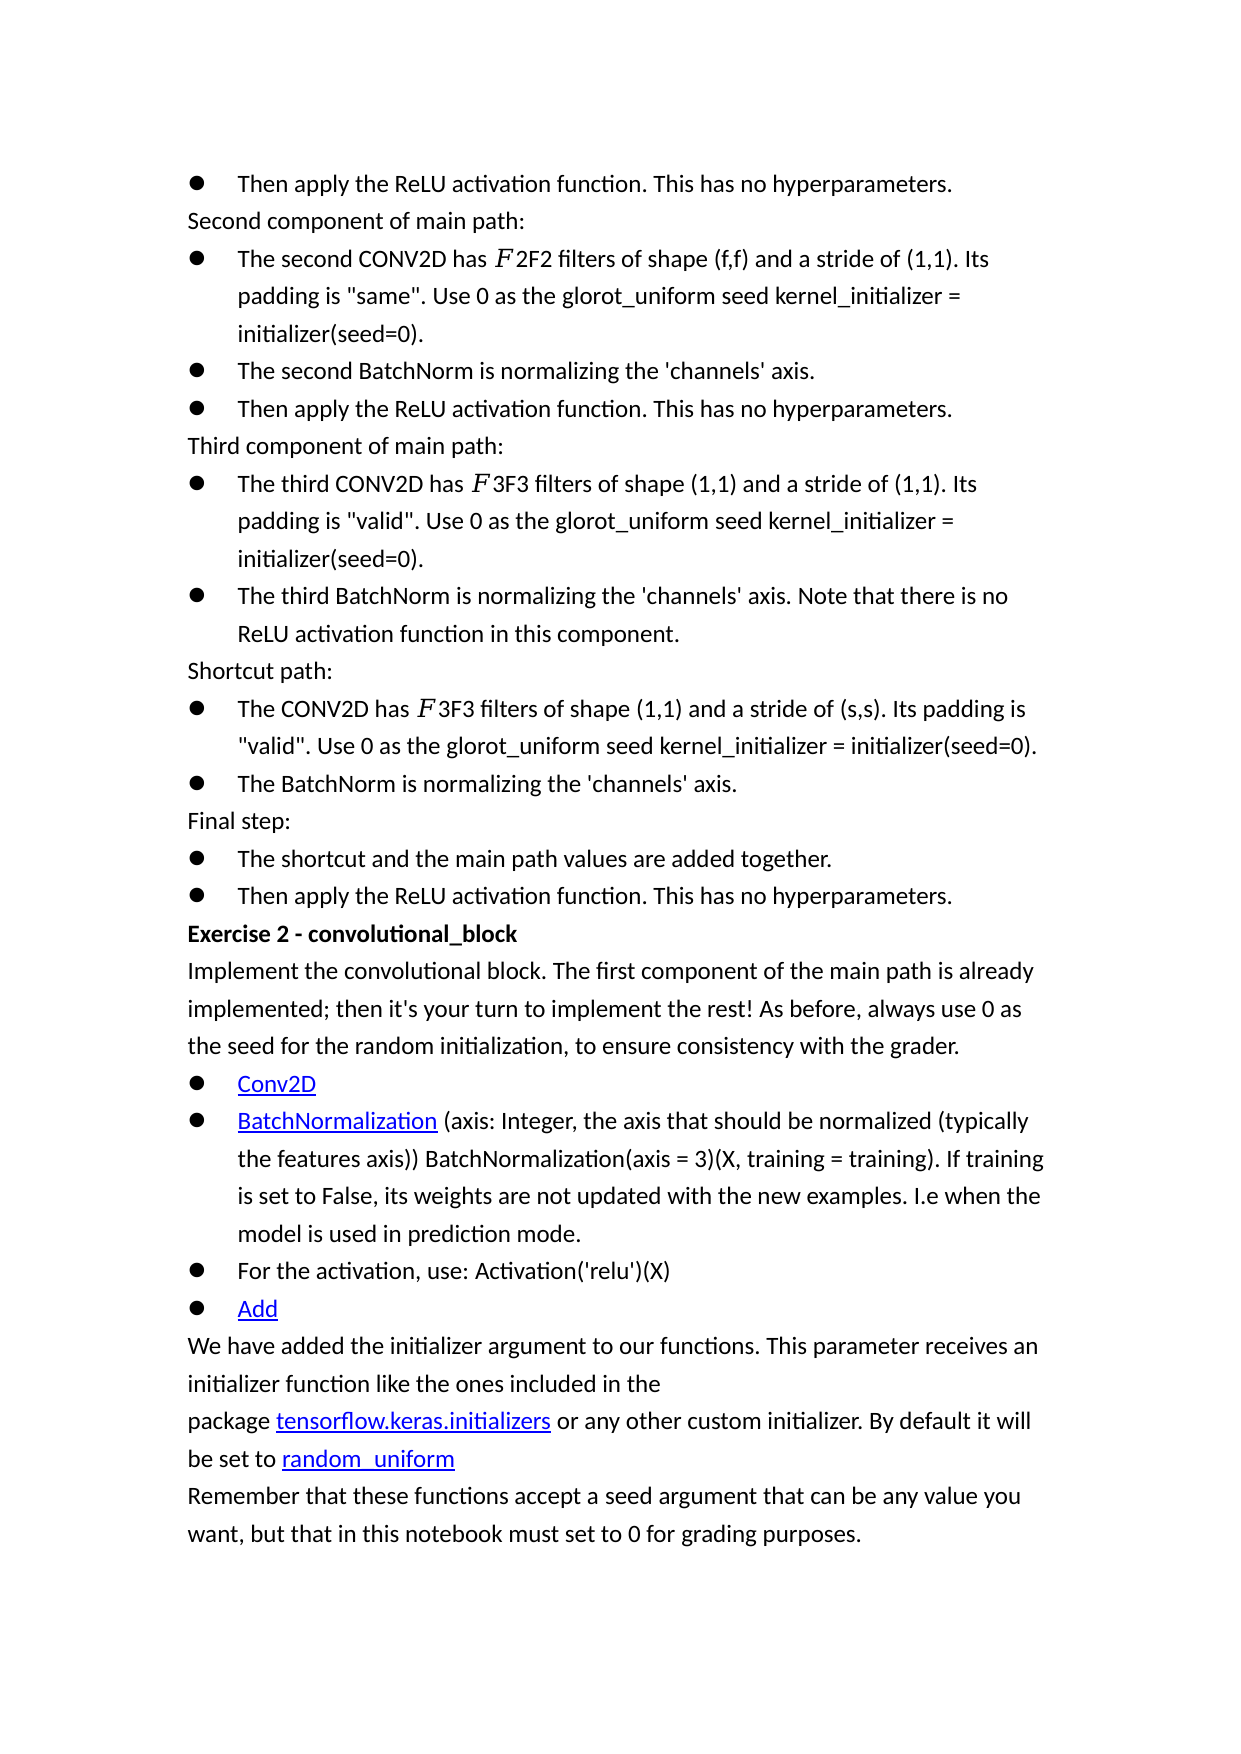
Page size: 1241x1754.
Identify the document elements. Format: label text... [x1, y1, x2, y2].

list The second CONV2D has 𝐹2F2 filters of shape (f,f) and a stride of (1,1). Its padding is "same". Use 0 as the glorot_uniform seed kernel_initializer = initializer(seed=0). [187, 239, 1053, 352]
list Then apply the ReLU activation function. This has no hyperparameters. [187, 877, 1053, 914]
list The CONV2D has 𝐹3F3 filters of shape (1,1) and a stride of (s,s). Its padding is "valid". Use 0 as the glorot_uniform seed kernel_initializer = initializer(seed=0). [187, 689, 1053, 764]
text Exercise 2 - convolutional_block [187, 914, 1053, 952]
list The third CONV2D has 𝐹3F3 filters of shape (1,1) and a stride of (1,1). Its padding is "valid". Use 0 as the glorot_uniform seed kernel_initializer = initializer(seed=0). [187, 464, 1053, 577]
list The second BatchNorm is normalizing the 'channels' axis. [187, 352, 1053, 389]
list Conv2D [187, 1064, 1053, 1102]
list BatchNormalization (axis: Integer, the axis that should be normalized (typically the features axis)) BatchNormalization(axis = 3)(X, training = training). If training is set to False, its weights are not updated with the new examples. I.e when the model is used in prediction mode. [187, 1102, 1053, 1252]
list The third BatchNorm is normalizing the 'channels' axis. Note that there is no ReLU activation function in this component. [187, 577, 1053, 652]
list The BatchNorm is normalizing the 'channels' axis. [187, 764, 1053, 802]
list Then apply the ReLU activation function. This has no hyperparameters. [187, 389, 1053, 427]
text Shortcut path: [187, 652, 1053, 689]
list For the activation, use: Activation('relu')(X) [187, 1252, 1053, 1289]
list Then apply the ReLU activation function. This has no hyperparameters. [187, 164, 1053, 202]
text Second component of main path: [187, 202, 1053, 239]
text Implement the convolutional block. The first component of the main path is already implemented; then it's your turn to implement the rest! As before, always use 0 as the seed for the random initialization, to ensure consistency with the grader. [187, 952, 1053, 1064]
text Final step: [187, 802, 1053, 839]
list The shortcut and the main path values are added together. [187, 839, 1053, 877]
text We have added the initializer argument to our functions. This parameter receives an initializer function like the ones included in the package tensorflow.keras.initializers or any other custom initializer. By default it will be set to random_uniform [187, 1327, 1053, 1477]
list Add [187, 1289, 1053, 1327]
text Remember that these functions accept a seed argument that can be any value you want, but that in this notebook must set to 0 for grading purposes. [187, 1477, 1053, 1552]
text Third component of main path: [187, 427, 1053, 464]
